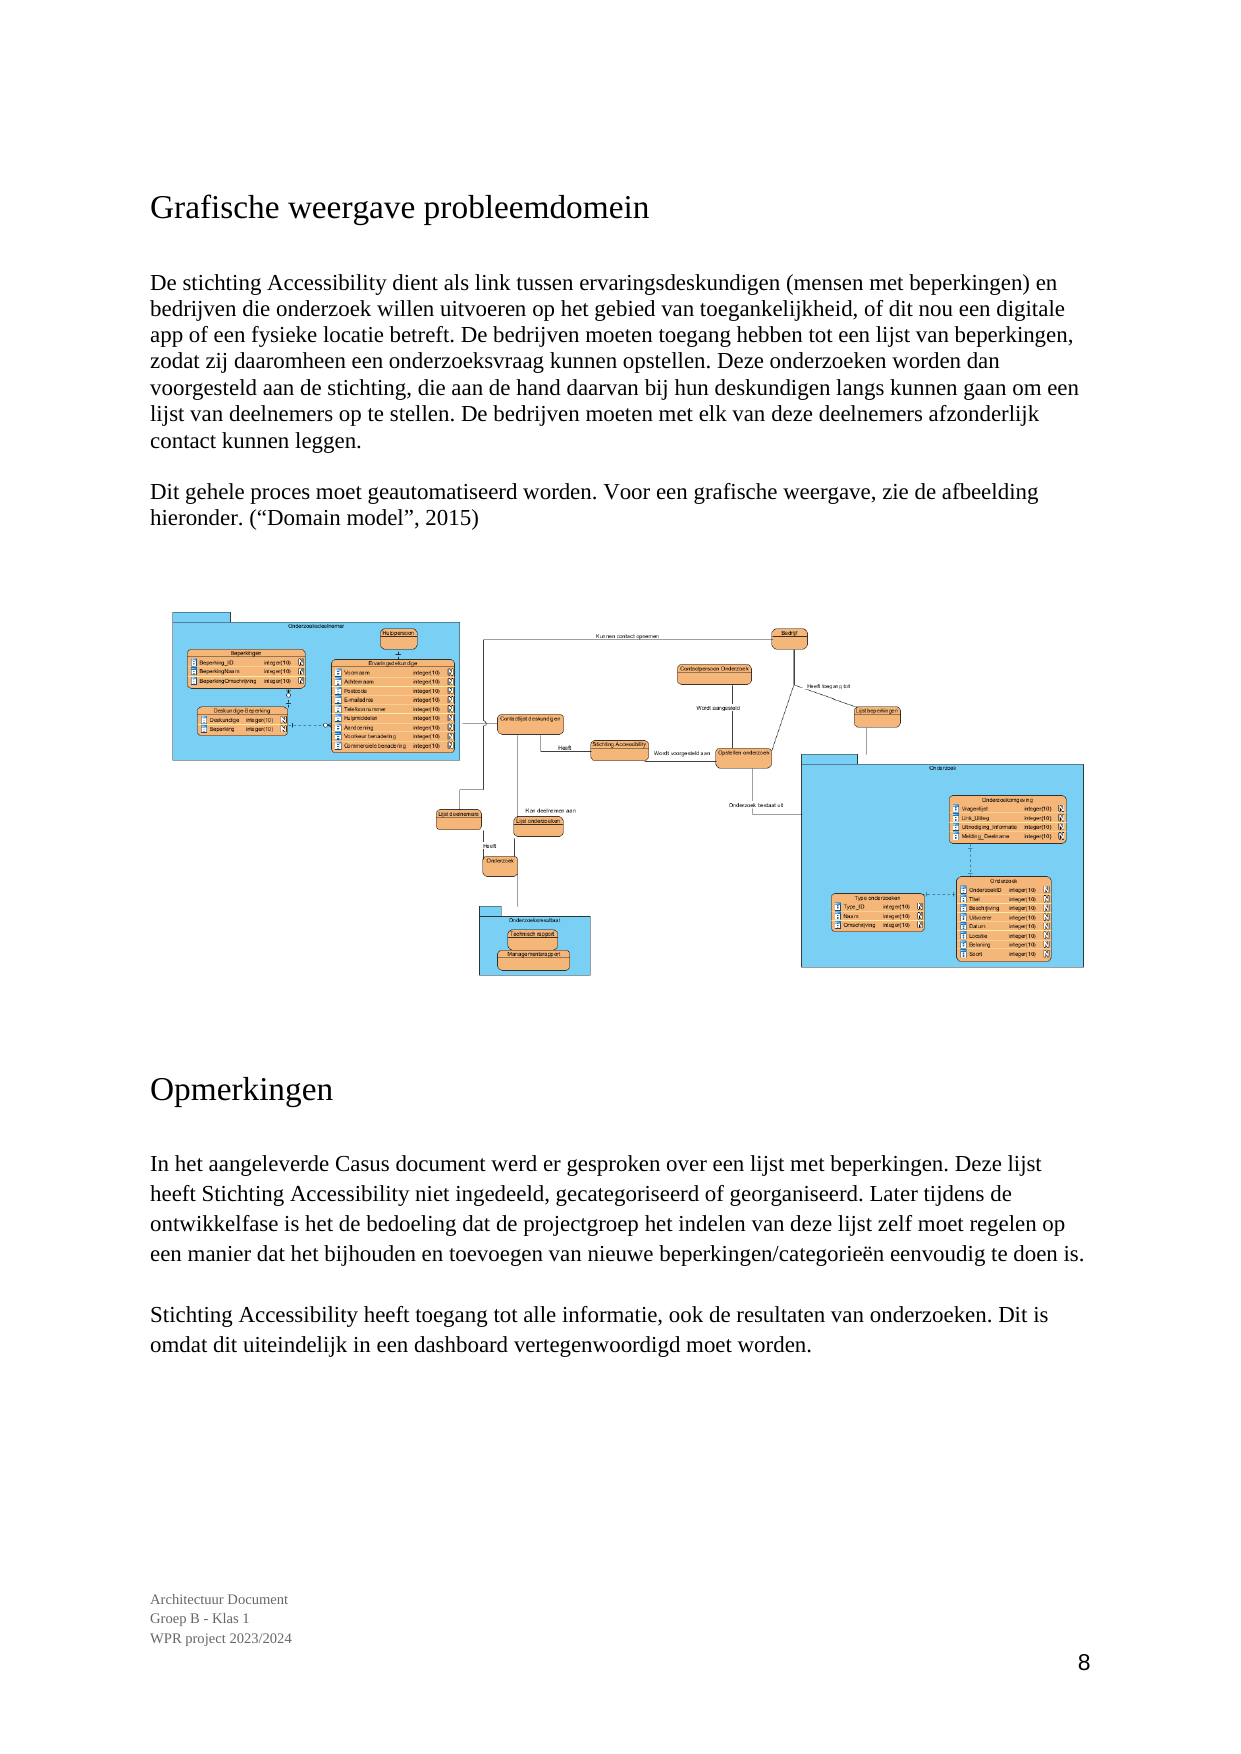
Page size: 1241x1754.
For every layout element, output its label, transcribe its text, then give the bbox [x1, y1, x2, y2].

subtitle Grafische weergave probleemdomein [150, 187, 1090, 226]
text De stichting Accessibility dient als link tussen ervaringsdeskundigen (mensen met beperkingen) en bedrijven die onderzoek willen uitvoeren op het gebied van toegankelijkheid, of dit nou een digitale app of een fysieke locatie betreft. De bedrijven moeten toegang hebben tot een lijst van beperkingen, zodat zij daaromheen een onderzoeksvraag kunnen opstellen. Deze onderzoeken worden dan voorgesteld aan de stichting, die aan de hand daarvan bij hun deskundigen langs kunnen gaan om een lijst van deelnemers op te stellen. De bedrijven moeten met elk van deze deelnemers afzonderlijk contact kunnen leggen. [150, 268, 1090, 453]
picture [150, 607, 1091, 980]
text In het aangeleverde Casus document werd er gesproken over een lijst met beperkingen. Deze lijst heeft Stichting Accessibility niet ingedeeld, gecategoriseerd of georganiseerd. Later tijdens de ontwikkelfase is het de bedoeling dat de projectgroep het indelen van deze lijst zelf moet regelen op een manier dat het bijhouden en toevoegen van nieuwe beperkingen/categorieën eenvoudig te doen is. [150, 1150, 1090, 1267]
text Stichting Accessibility heeft toegang tot alle informatie, ook de resultaten van onderzoeken. Dit is omdat dit uiteindelijk in een dashboard vertegenwoordigd moet worden. [150, 1301, 1090, 1357]
text Dit gehele proces moet geautomatiseerd worden. Voor een grafische weergave, zie de afbeelding hieronder. (“Domain model”, 2015) [150, 478, 1090, 531]
subtitle Opmerkingen [150, 1069, 1090, 1107]
